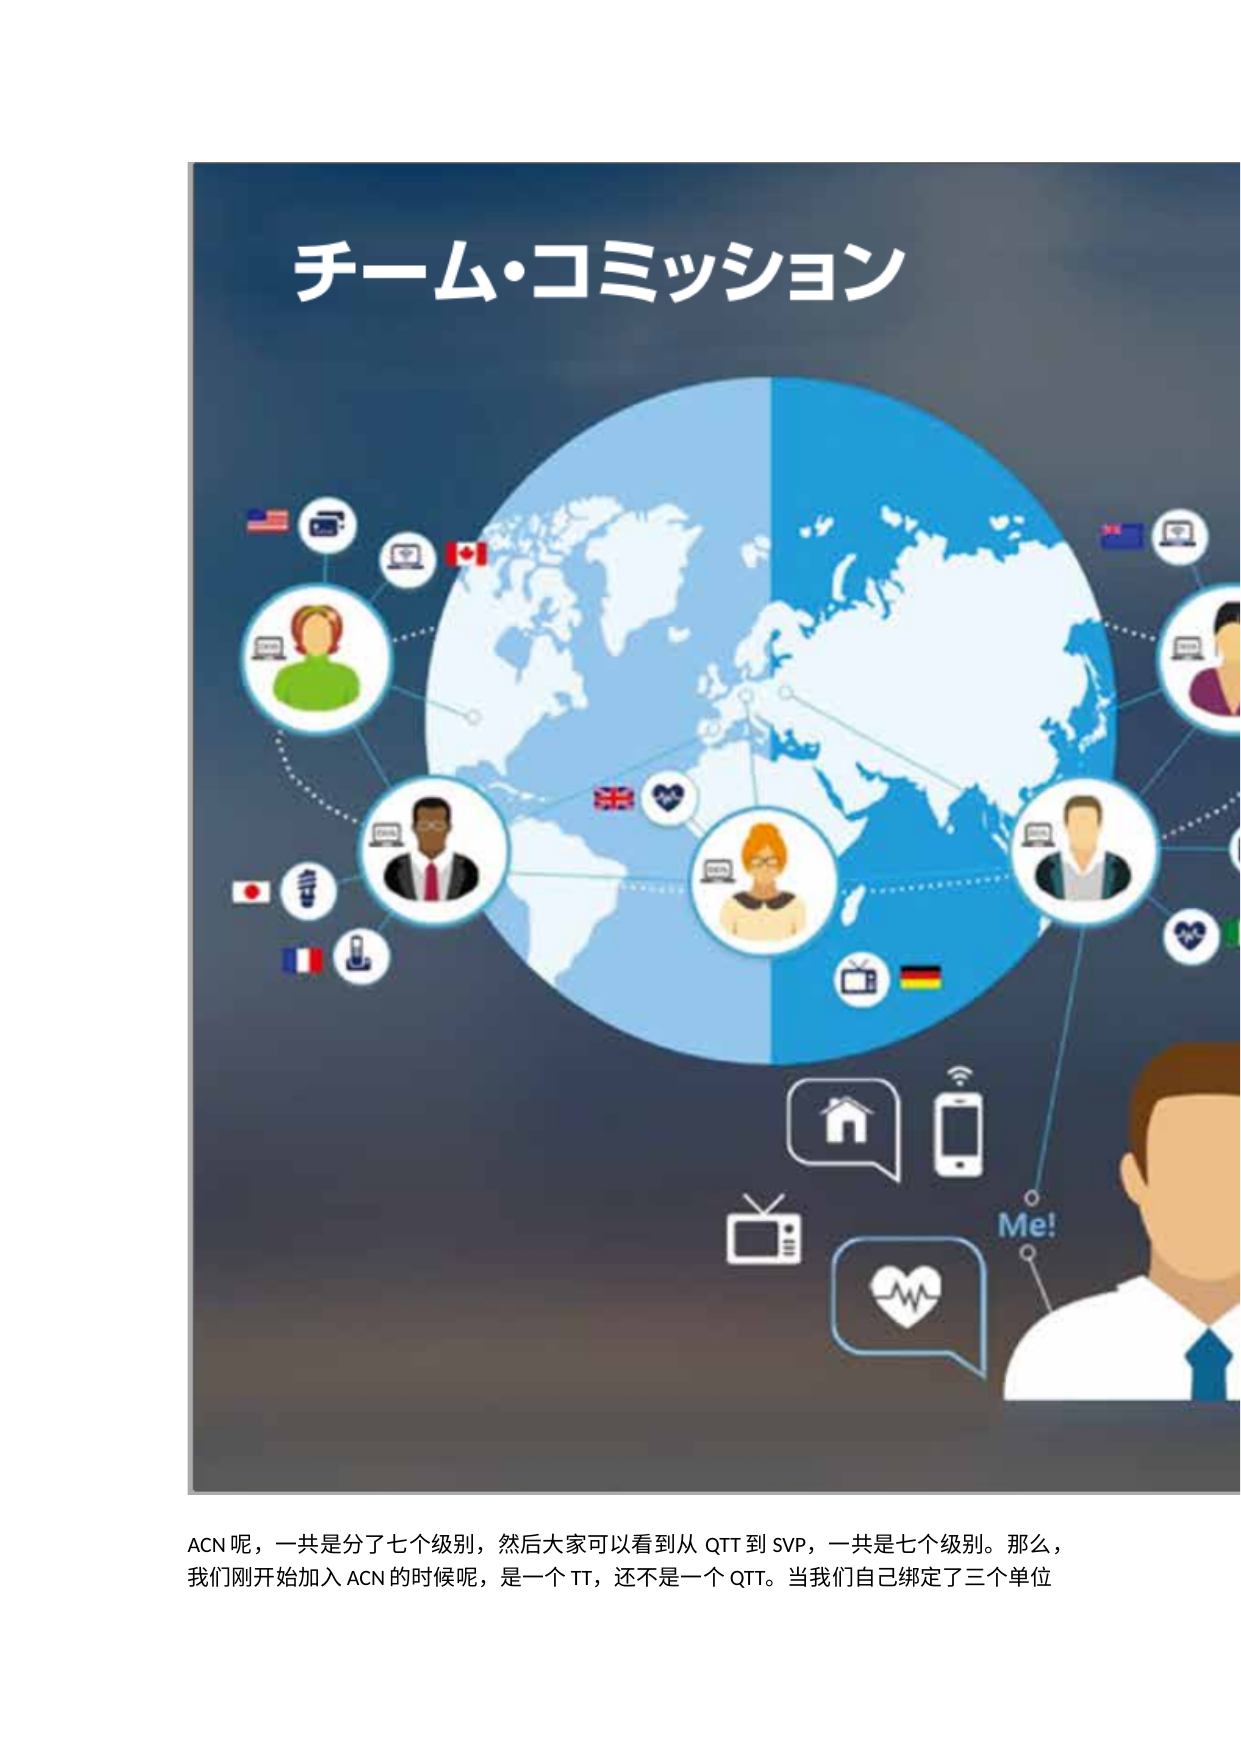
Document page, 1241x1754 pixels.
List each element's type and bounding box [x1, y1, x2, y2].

picture [187, 162, 1241, 1495]
text [187, 1527, 1053, 1592]
